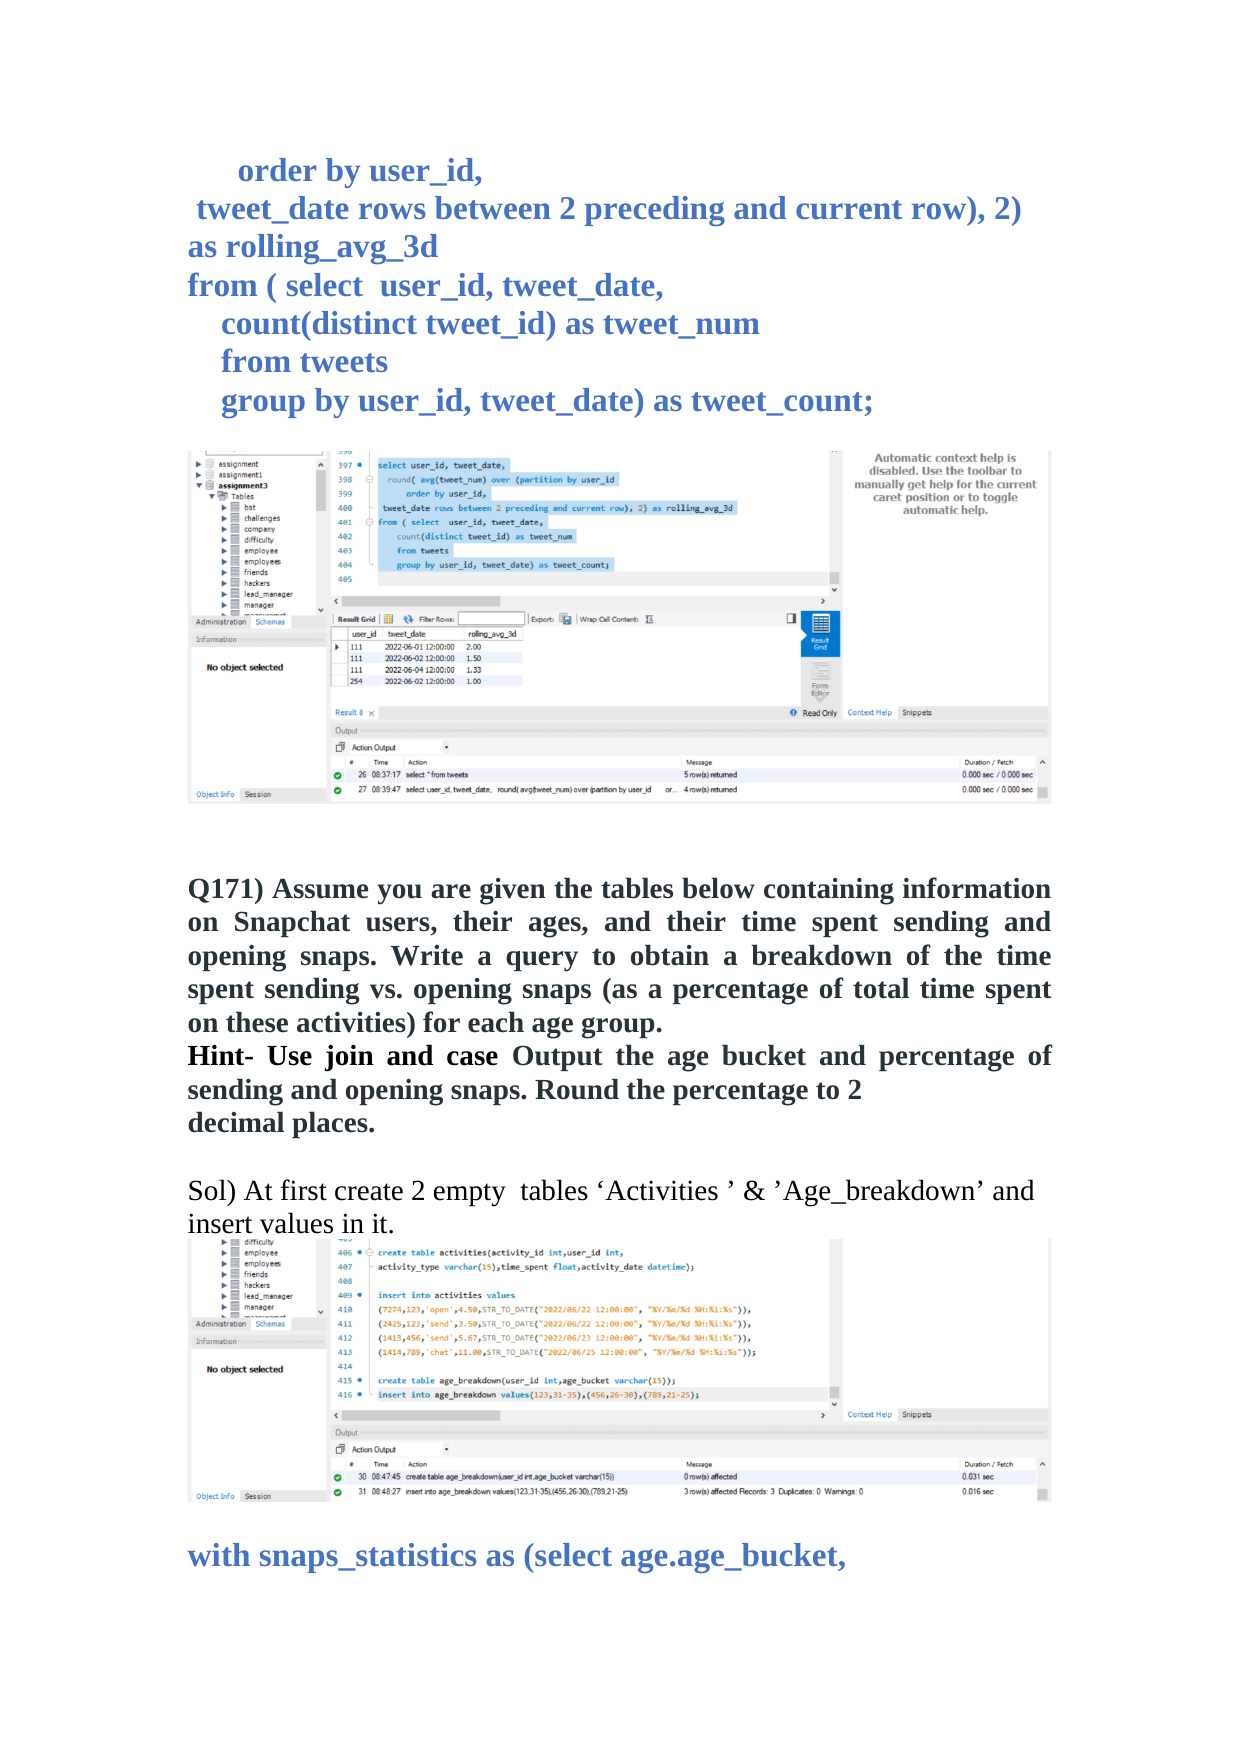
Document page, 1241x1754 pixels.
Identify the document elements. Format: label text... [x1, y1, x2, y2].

text tweet_date rows between 2 preceding and current row), 2) as rolling_avg_3d [187, 188, 1053, 265]
text count(distinct tweet_id) as tweet_num [187, 303, 1053, 342]
text from ( select user_id, tweet_date, [187, 265, 1053, 303]
text decimal places. [187, 1106, 1053, 1139]
text Q171) Assume you are given the tables below containing information on Snapchat users, their ages, and their time spent sending and opening snaps. Write a query to obtain a breakdown of the time spent sending vs. opening snaps (as a percentage of total time spent on these activities) for each age group. [187, 871, 1053, 1038]
text Hint- Use join and case Output the age bucket and percentage of sending and opening snaps. Round the percentage to 2 [187, 1038, 1053, 1106]
picture [187, 451, 1052, 804]
text order by user_id, [187, 150, 1053, 188]
text from tweets [187, 342, 1053, 380]
text with snaps_statistics as (select age.age_bucket, [187, 1535, 1053, 1574]
picture [187, 1239, 1052, 1502]
text Sol) At first create 2 empty tables ‘Activities ’ & ’Age_breakdown’ and insert values in it. [187, 1173, 1053, 1240]
text group by user_id, tweet_date) as tweet_count; [187, 380, 1053, 418]
